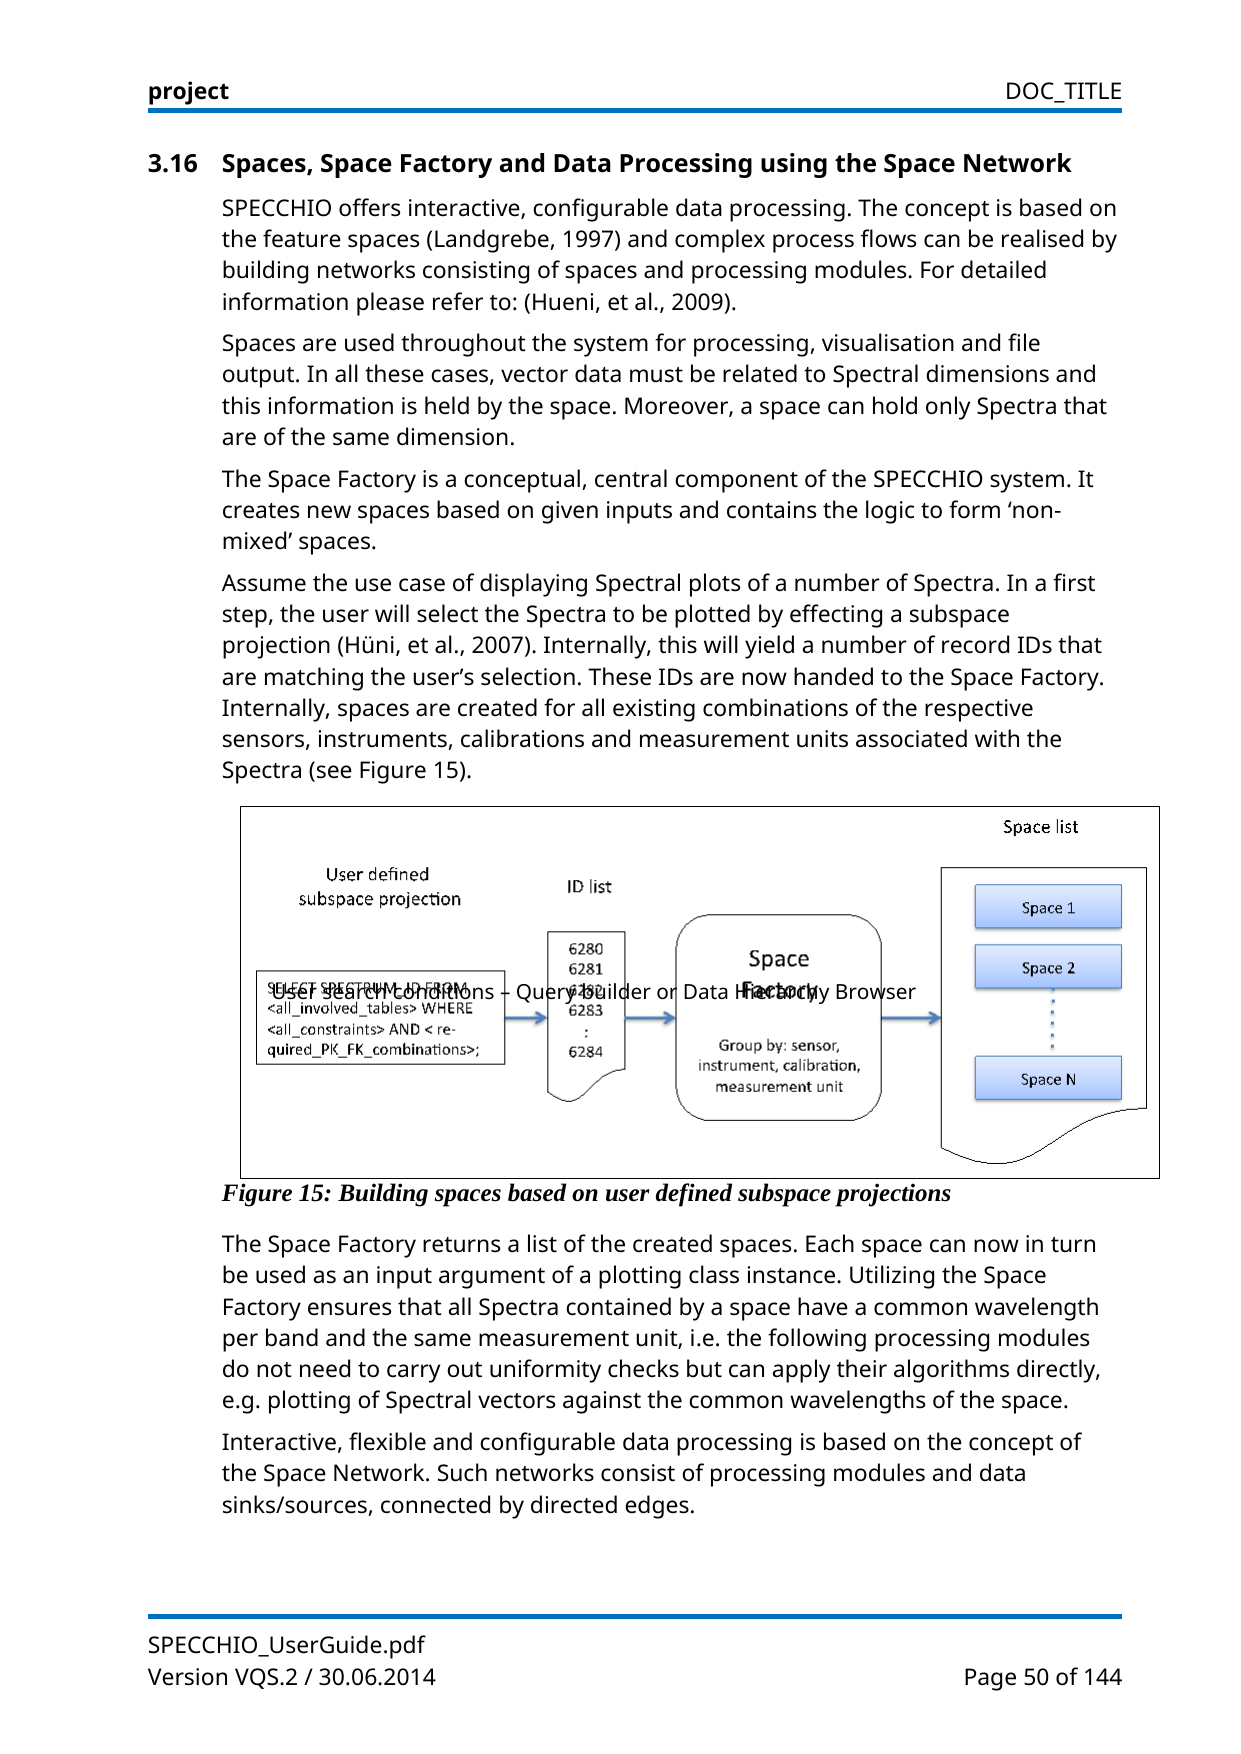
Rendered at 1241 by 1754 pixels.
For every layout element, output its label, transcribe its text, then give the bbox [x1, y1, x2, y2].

text Assume the use case of displaying Spectral plots of a number of Spectra. In a first step, the user will select the Spectra to be plotted by effecting a subspace projection . Internally, this will yield a number of record IDs that are matching the user’s selection. These IDs are now handed to the Space Factory. Internally, spaces are created for all existing combinations of the respective sensors, instruments, calibrations and measurement units associated with the Spectra (see Figure 15). [222, 567, 1122, 786]
subtitle Spaces, Space Factory and Data Processing using the Space Network [148, 145, 1122, 179]
text The Space Factory is a conceptual, central component of the SPECCHIO system. It creates new spaces based on given inputs and contains the logic to form ‘non-mixed’ spaces. [222, 463, 1122, 556]
text Spaces are used throughout the system for processing, visualisation and file output. In all these cases, vector data must be related to Spectral dimensions and this information is held by the space. Moreover, a space can hold only Spectra that are of the same dimension. [222, 327, 1122, 452]
text The Space Factory returns a list of the created spaces. Each space can now in turn be used as an input argument of a plotting class instance. Utilizing the Space Factory ensures that all Spectra contained by a space have a common wavelength per band and the same measurement unit, i.e. the following processing modules do not need to carry out uniformity checks but can apply their algorithms directly, e.g. plotting of Spectral vectors against the common wavelengths of the space. [222, 1228, 1122, 1416]
picture [241, 807, 1159, 1178]
text SPECCHIO offers interactive, configurable data processing. The concept is based on the feature spaces and complex process flows can be realised by building networks consisting of spaces and processing modules. For detailed information please refer to: . [222, 192, 1122, 317]
text Interactive, flexible and configurable data processing is based on the concept of the Space Network. Such networks consist of processing modules and data sinks/sources, connected by directed edges. [222, 1426, 1122, 1520]
